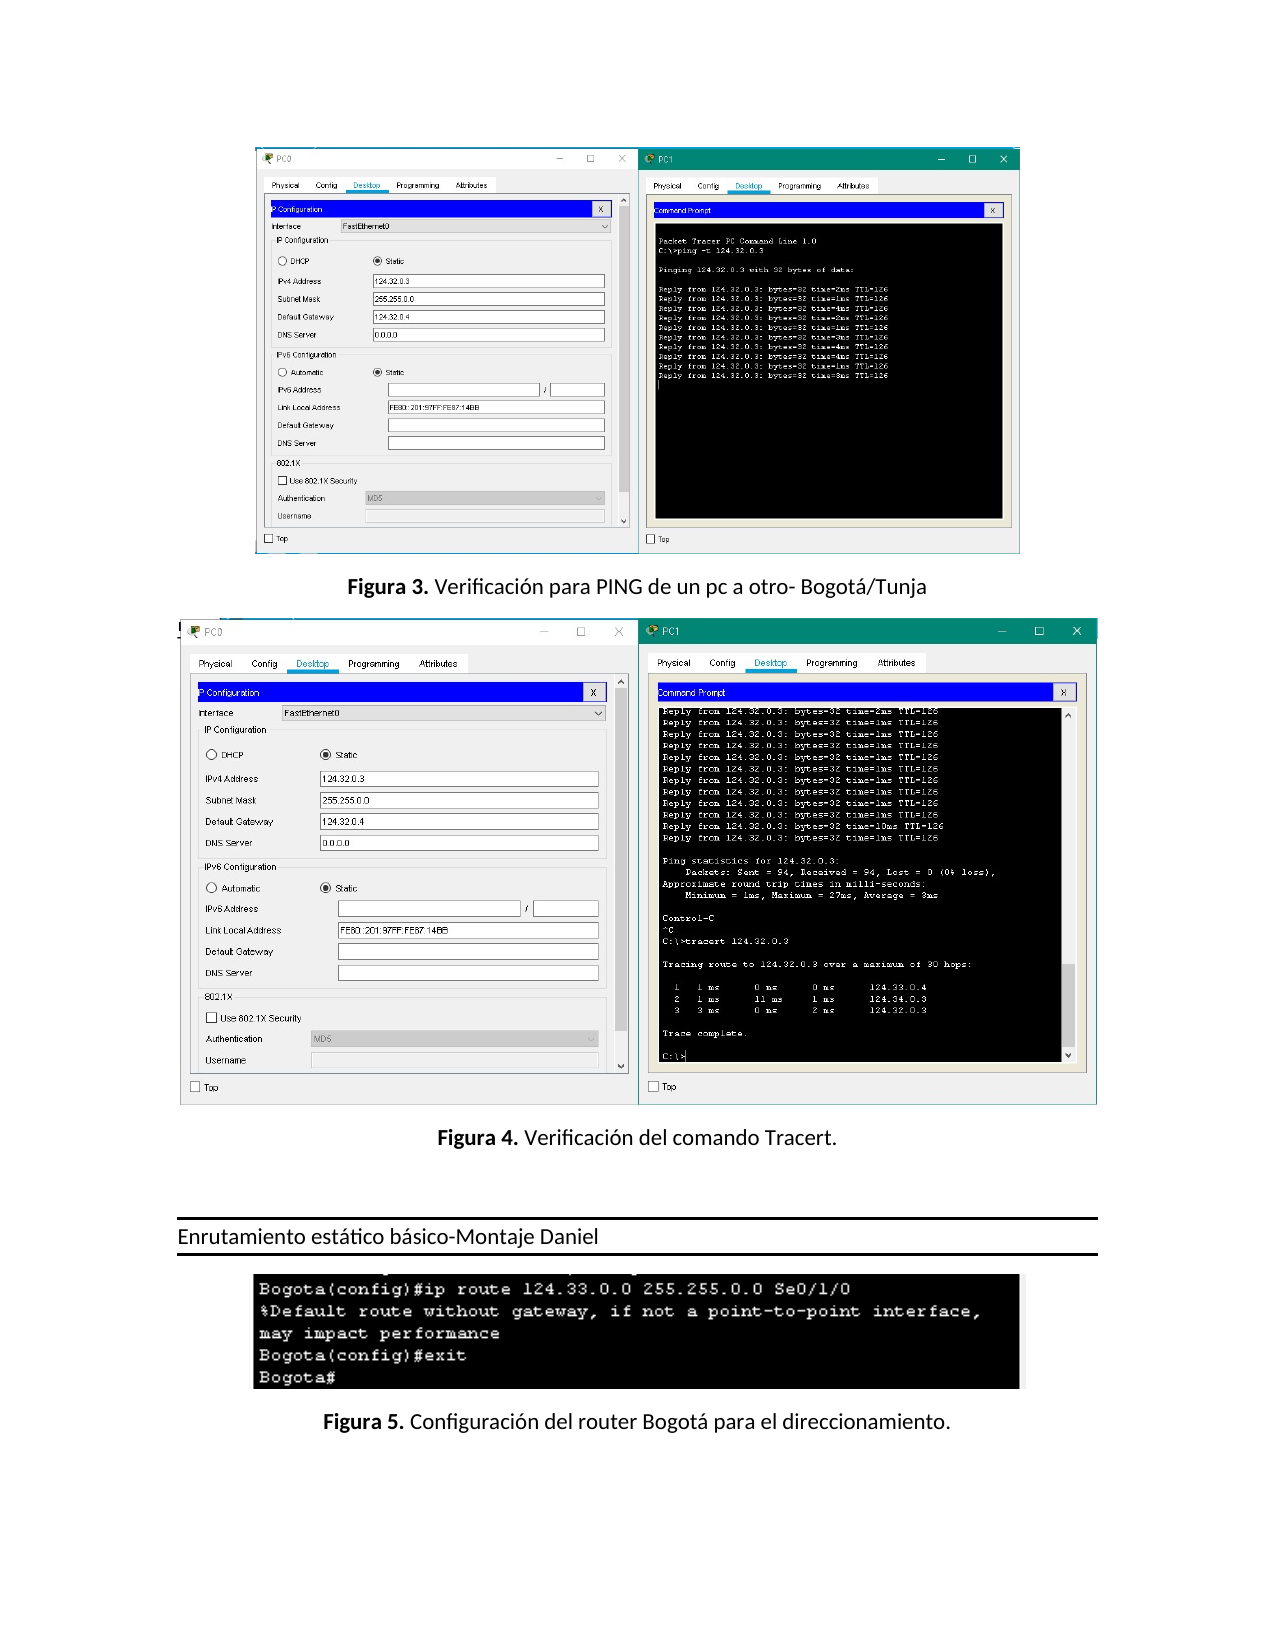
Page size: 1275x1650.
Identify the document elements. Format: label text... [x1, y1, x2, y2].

picture [255, 147, 1020, 554]
picture [249, 1274, 1026, 1389]
text Figura 5. Configuración del router Bogotá para el direccionamiento. [177, 1407, 1098, 1436]
text Figura 3. Verificación para PING de un pc a otro- Bogotá/Tunja [177, 572, 1098, 600]
text Figura 4. Verificación del comando Tracert. [177, 1123, 1098, 1152]
picture [177, 618, 1098, 1105]
text Enrutamiento estático básico-Montaje Daniel [177, 1220, 1098, 1253]
